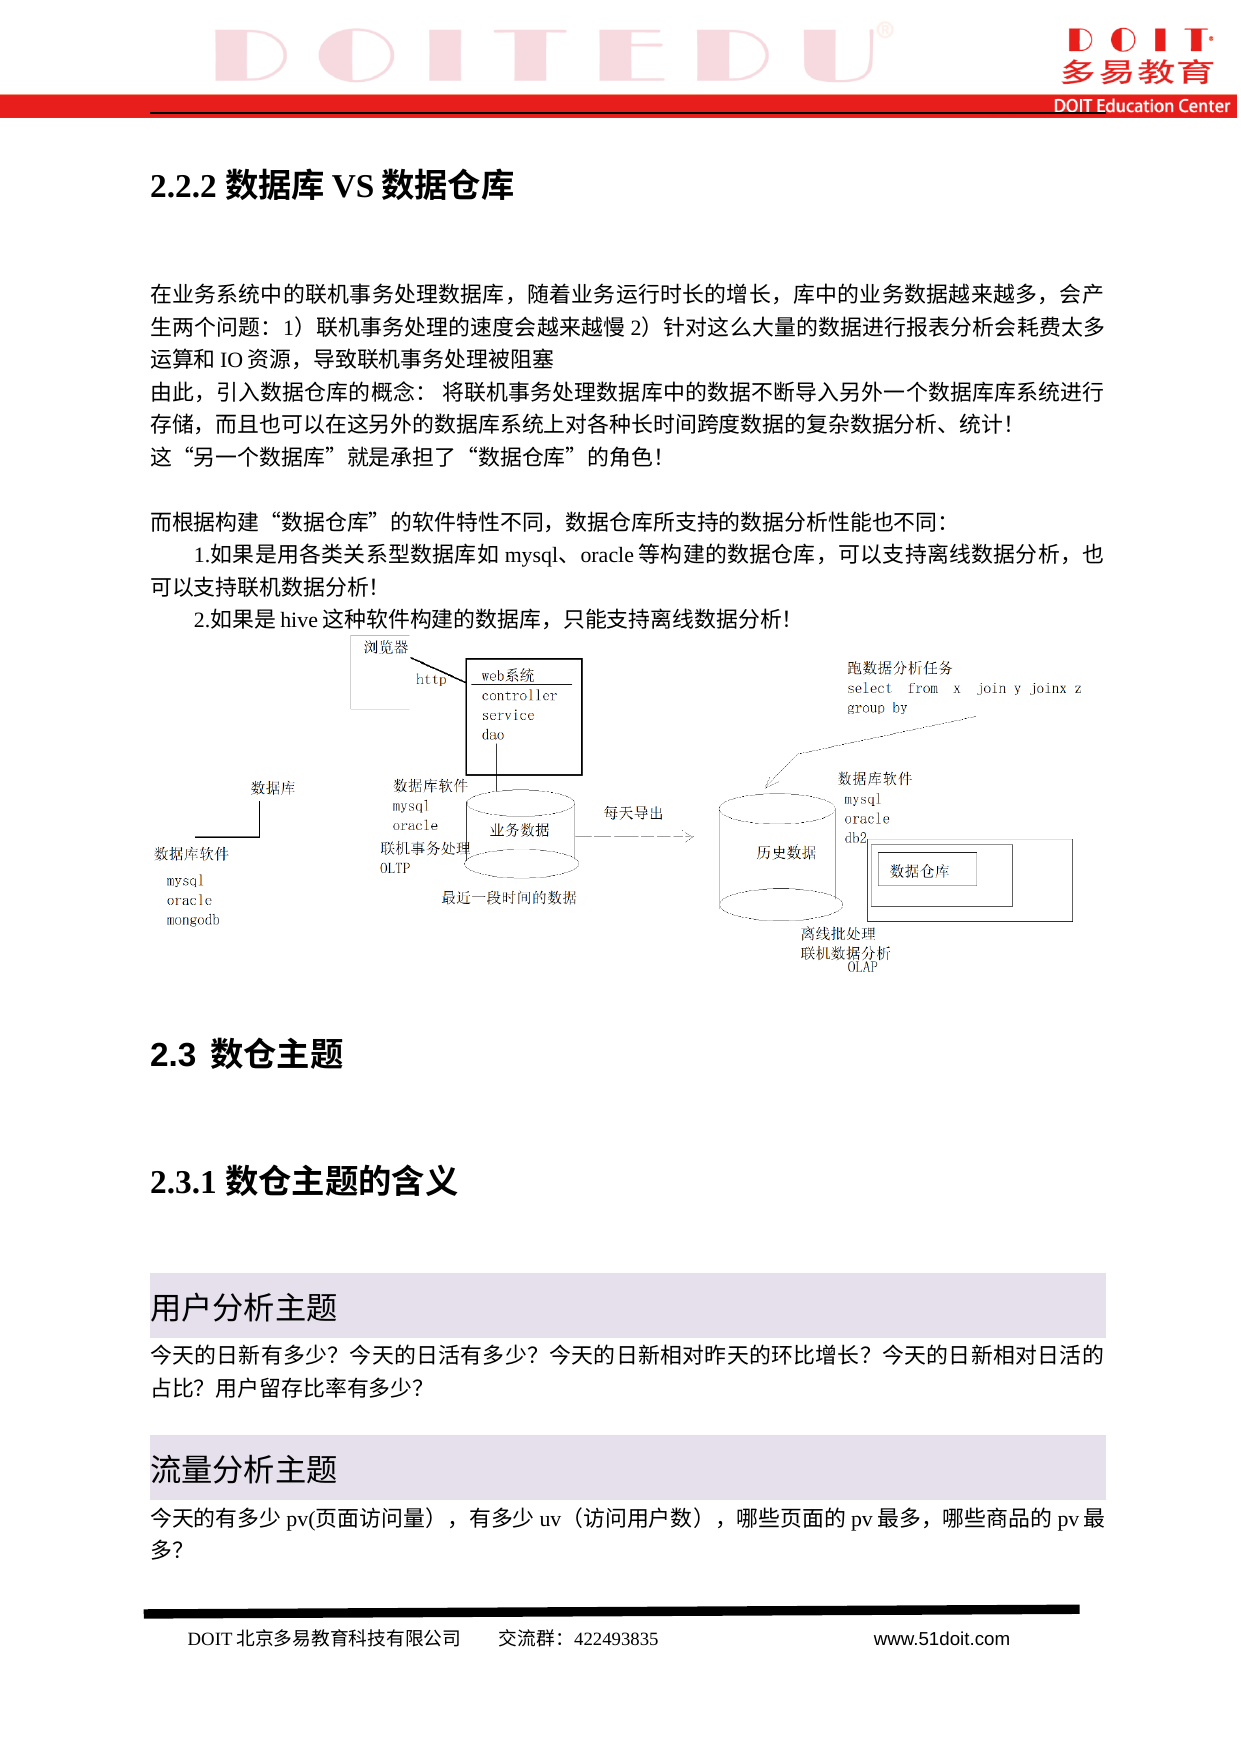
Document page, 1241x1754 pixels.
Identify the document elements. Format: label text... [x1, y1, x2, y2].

text 用户分析主题 [150, 1273, 1106, 1338]
subtitle 数仓主题的含义 [150, 1146, 1106, 1211]
text 2.如果是hive这种软件构建的数据库，只能支持离线数据分析！ [150, 602, 1106, 634]
subtitle 数据库VS数据仓库 [150, 150, 1106, 215]
subtitle 数仓主题 [150, 1019, 1106, 1084]
text 在业务系统中的联机事务处理数据库，随着业务运行时长的增长，库中的业务数据越来越多，会产生两个问题：1）联机事务处理的速度会越来越慢2）针对这么大量的数据进行报表分析会耗费太多运算和IO资源，导致联机事务处理被阻塞 [150, 277, 1106, 374]
text 而根据构建“数据仓库”的软件特性不同，数据仓库所支持的数据分析性能也不同： [150, 504, 1106, 537]
picture [0, 14, 1237, 118]
text 由此，引入数据仓库的概念： 将联机事务处理数据库中的数据不断导入另外一个数据库库系统进行存储，而且也可以在这另外的数据库系统上对各种长时间跨度数据的复杂数据分析、统计！ [150, 374, 1106, 439]
text 这“另一个数据库”就是承担了“数据仓库”的角色！ [150, 439, 1106, 472]
text 今天的日新有多少？今天的日活有多少？今天的日新相对昨天的环比增长？今天的日新相对日活的占比？用户留存比率有多少？ [150, 1338, 1106, 1403]
text 今天的有多少pv(页面访问量），有多少uv（访问用户数），哪些页面的pv最多，哪些商品的pv最多？ [150, 1500, 1106, 1565]
text 1.如果是用各类关系型数据库如mysql、oracle等构建的数据仓库，可以支持离线数据分析，也可以支持联机数据分析！ [150, 537, 1106, 602]
picture [150, 634, 1106, 989]
text 流量分析主题 [150, 1435, 1106, 1500]
